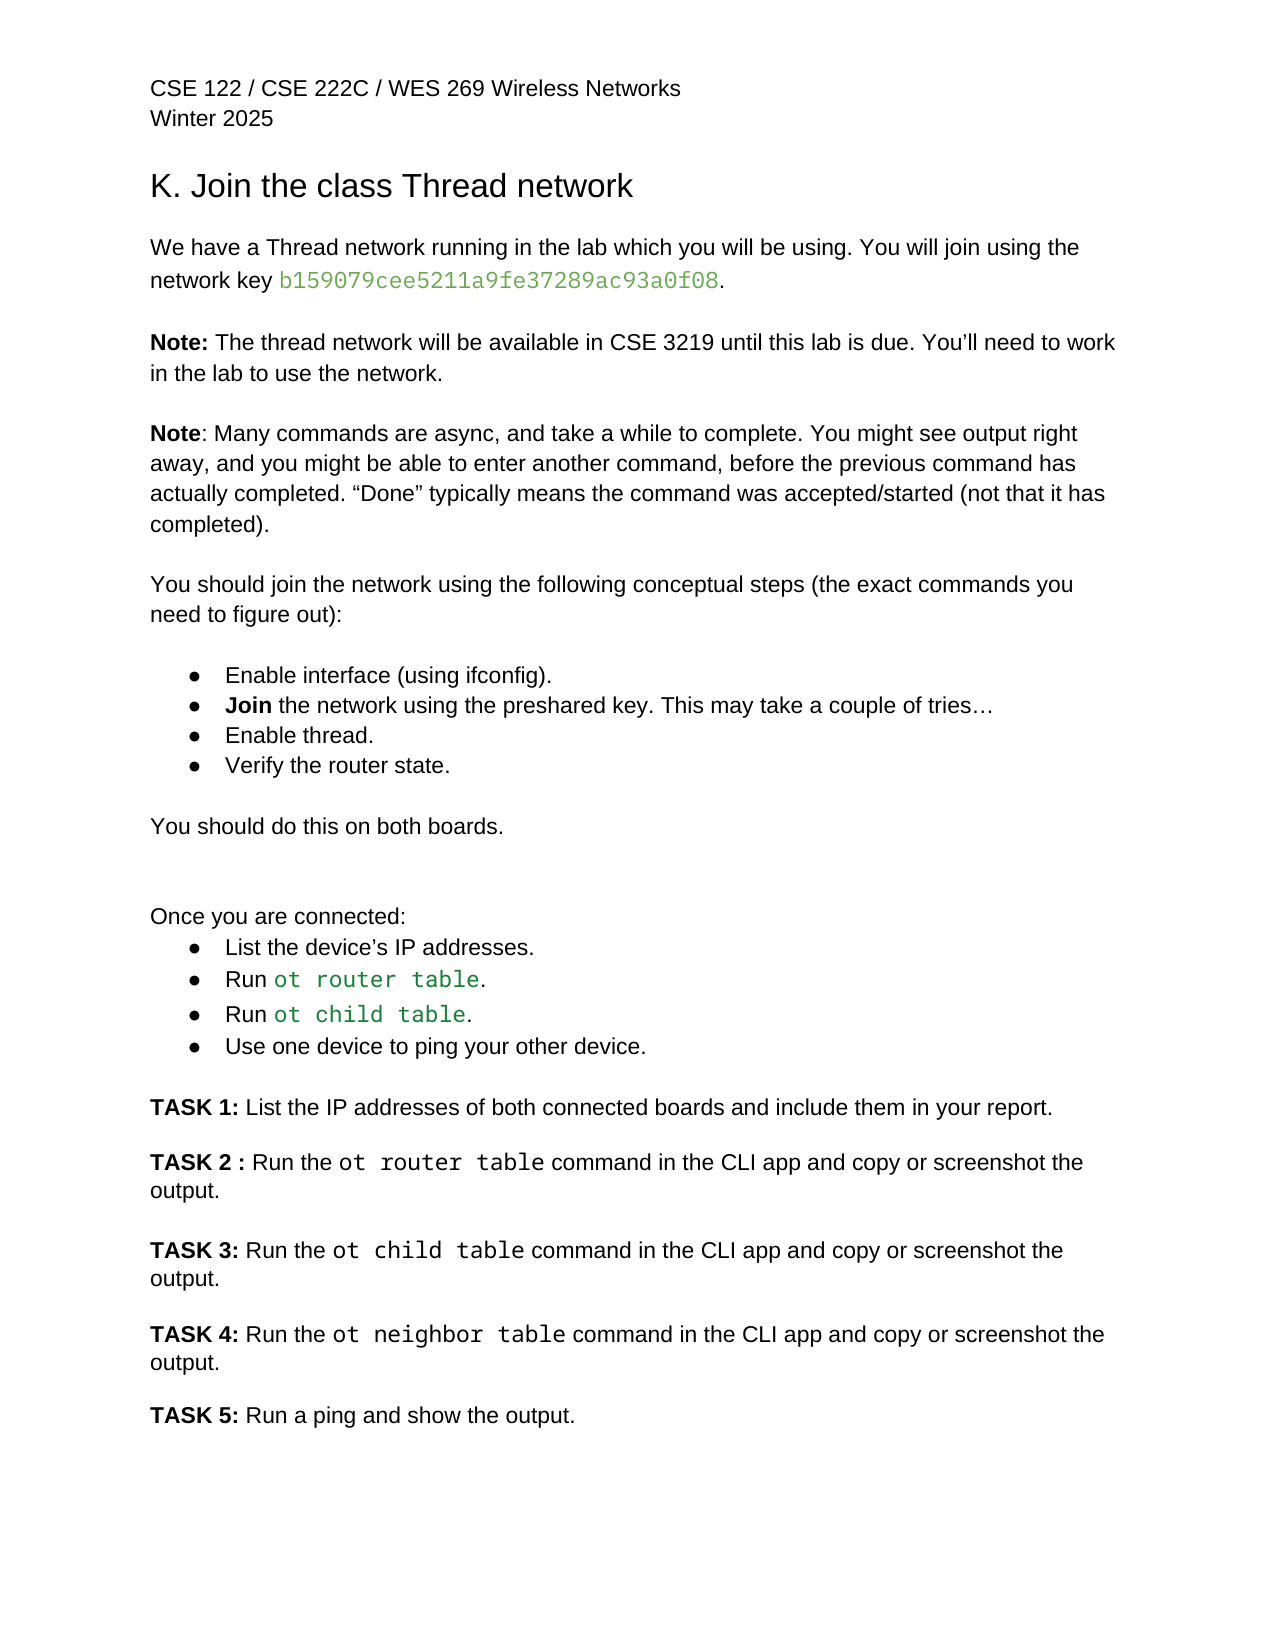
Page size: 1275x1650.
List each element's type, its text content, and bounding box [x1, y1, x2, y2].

list List the device’s IP addresses. [187, 933, 1125, 960]
text Note: The thread network will be available in CSE 3219 until this lab is due. You’ll need to work in the lab to use the network. [150, 329, 1125, 386]
text TASK 1: List the IP addresses of both connected boards and include them in your report. [150, 1093, 1125, 1120]
text You should do this on both boards. [150, 813, 1125, 839]
list Verify the router state. [187, 752, 1125, 779]
text TASK 3: Run the ot child table command in the CLI app and copy or screenshot the output. [150, 1234, 1125, 1292]
text Note: Many commands are async, and take a while to complete. You might see output right away, and you might be able to enter another command, before the previous command has actually completed. “Done” typically means the command was accepted/started (not that it has completed). [150, 420, 1125, 537]
list Enable interface (using ifconfig). [187, 662, 1125, 688]
list Use one device to ping your other device. [187, 1033, 1125, 1059]
list Join the network using the preshared key. This may take a couple of tries… [187, 692, 1125, 718]
text You should join the network using the following conceptual steps (the exact commands you need to figure out): [150, 571, 1125, 628]
text TASK 5: Run a ping and show the output. [150, 1402, 1125, 1428]
text Once you are connected: [150, 903, 1125, 930]
text TASK 2 : Run the ot router table command in the CLI app and copy or screenshot the output. [150, 1146, 1125, 1204]
text TASK 4: Run the ot neighbor table command in the CLI app and copy or screenshot the output. [150, 1318, 1125, 1376]
subtitle K. Join the class Thread network [150, 166, 1125, 204]
list Run ot child table. [187, 998, 1125, 1029]
list Run ot router table. [187, 964, 1125, 994]
text We have a Thread network running in the lab which you will be using. You will join using the network key b159079cee5211a9fe37289ac93a0f08. [150, 234, 1125, 295]
list Enable thread. [187, 722, 1125, 748]
